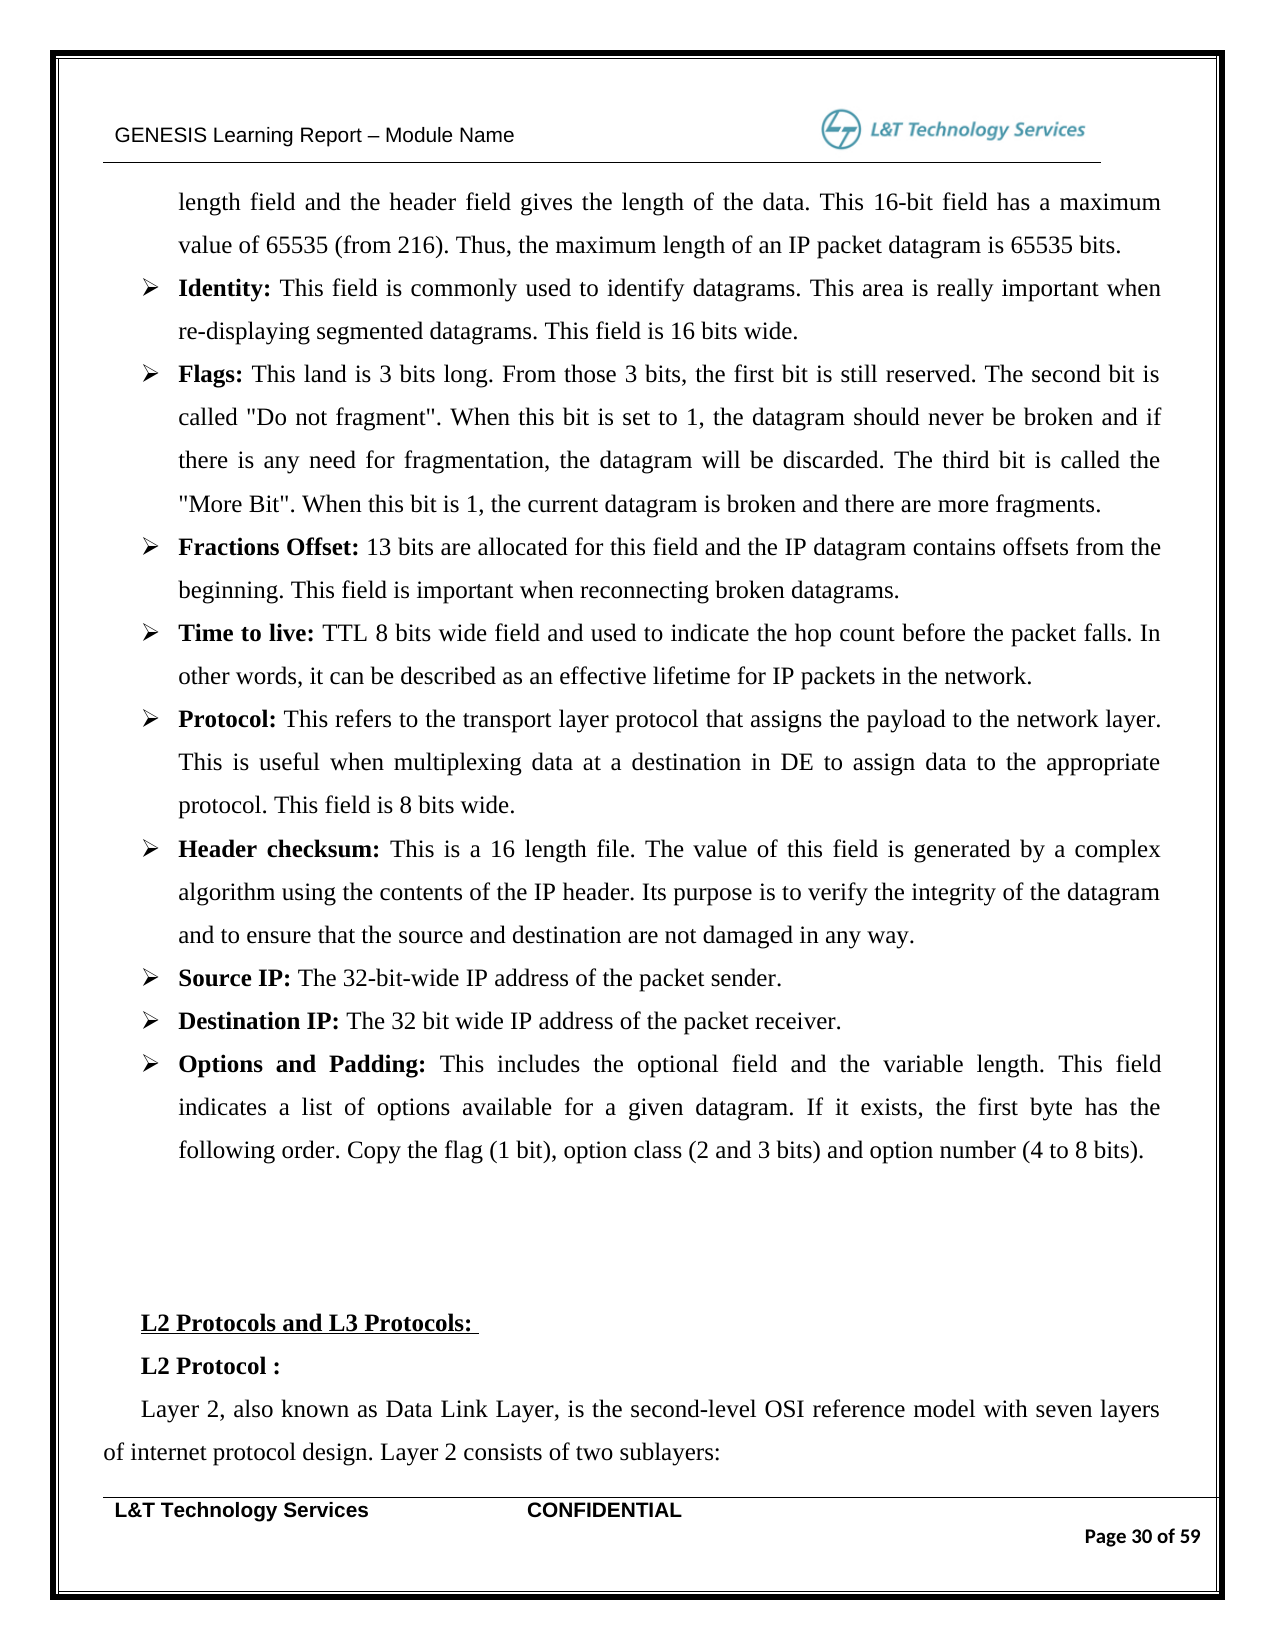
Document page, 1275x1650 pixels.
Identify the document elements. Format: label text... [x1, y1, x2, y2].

list Protocol: This refers to the transport layer protocol that assigns the payload to the network layer. This is useful when multiplexing data at a destination in DE to assign data to the appropriate protocol. This field is 8 bits wide. [141, 704, 1162, 819]
text L2 Protocols and L3 Protocols: [103, 1308, 1162, 1337]
text L2 Protocol : [103, 1351, 1162, 1380]
list Header checksum: This is a 16 length file. The value of this field is generated by a complex algorithm using the contents of the IP header. Its purpose is to verify the integrity of the datagram and to ensure that the source and destination are not damaged in any way. [141, 834, 1162, 949]
list Flags: This land is 3 bits long. From those 3 bits, the first bit is still reserved. The second bit is called "Do not fragment". When this bit is set to 1, the datagram should never be broken and if there is any need for fragmentation, the datagram will be discarded. The third bit is called the "More Bit". When this bit is 1, the current datagram is broken and there are more fragments. [141, 359, 1162, 517]
list Options and Padding: This includes the optional field and the variable length. This field indicates a list of options available for a given datagram. If it exists, the first byte has the following order. Copy the flag (1 bit), option class (2 and 3 bits) and option number (4 to 8 bits). [141, 1049, 1162, 1164]
list Source IP: The 32-bit-wide IP address of the packet sender. [141, 963, 1162, 992]
text Layer 2, also known as Data Link Layer, is the second-level OSI reference model with seven layers of internet protocol design. Layer 2 consists of two sublayers: [103, 1394, 1162, 1466]
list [141, 187, 1162, 259]
list Destination IP: The 32 bit wide IP address of the packet receiver. [141, 1006, 1162, 1035]
list Identity: This field is commonly used to identify datagrams. This area is really important when re-displaying segmented datagrams. This field is 16 bits wide. [141, 273, 1162, 345]
list Time to live: TTL 8 bits wide field and used to indicate the hop count before the packet falls. In other words, it can be described as an effective lifetime for IP packets in the network. [141, 618, 1162, 690]
list Fractions Offset: 13 bits are allocated for this field and the IP datagram contains offsets from the beginning. This field is important when reconnecting broken datagrams. [141, 532, 1162, 604]
